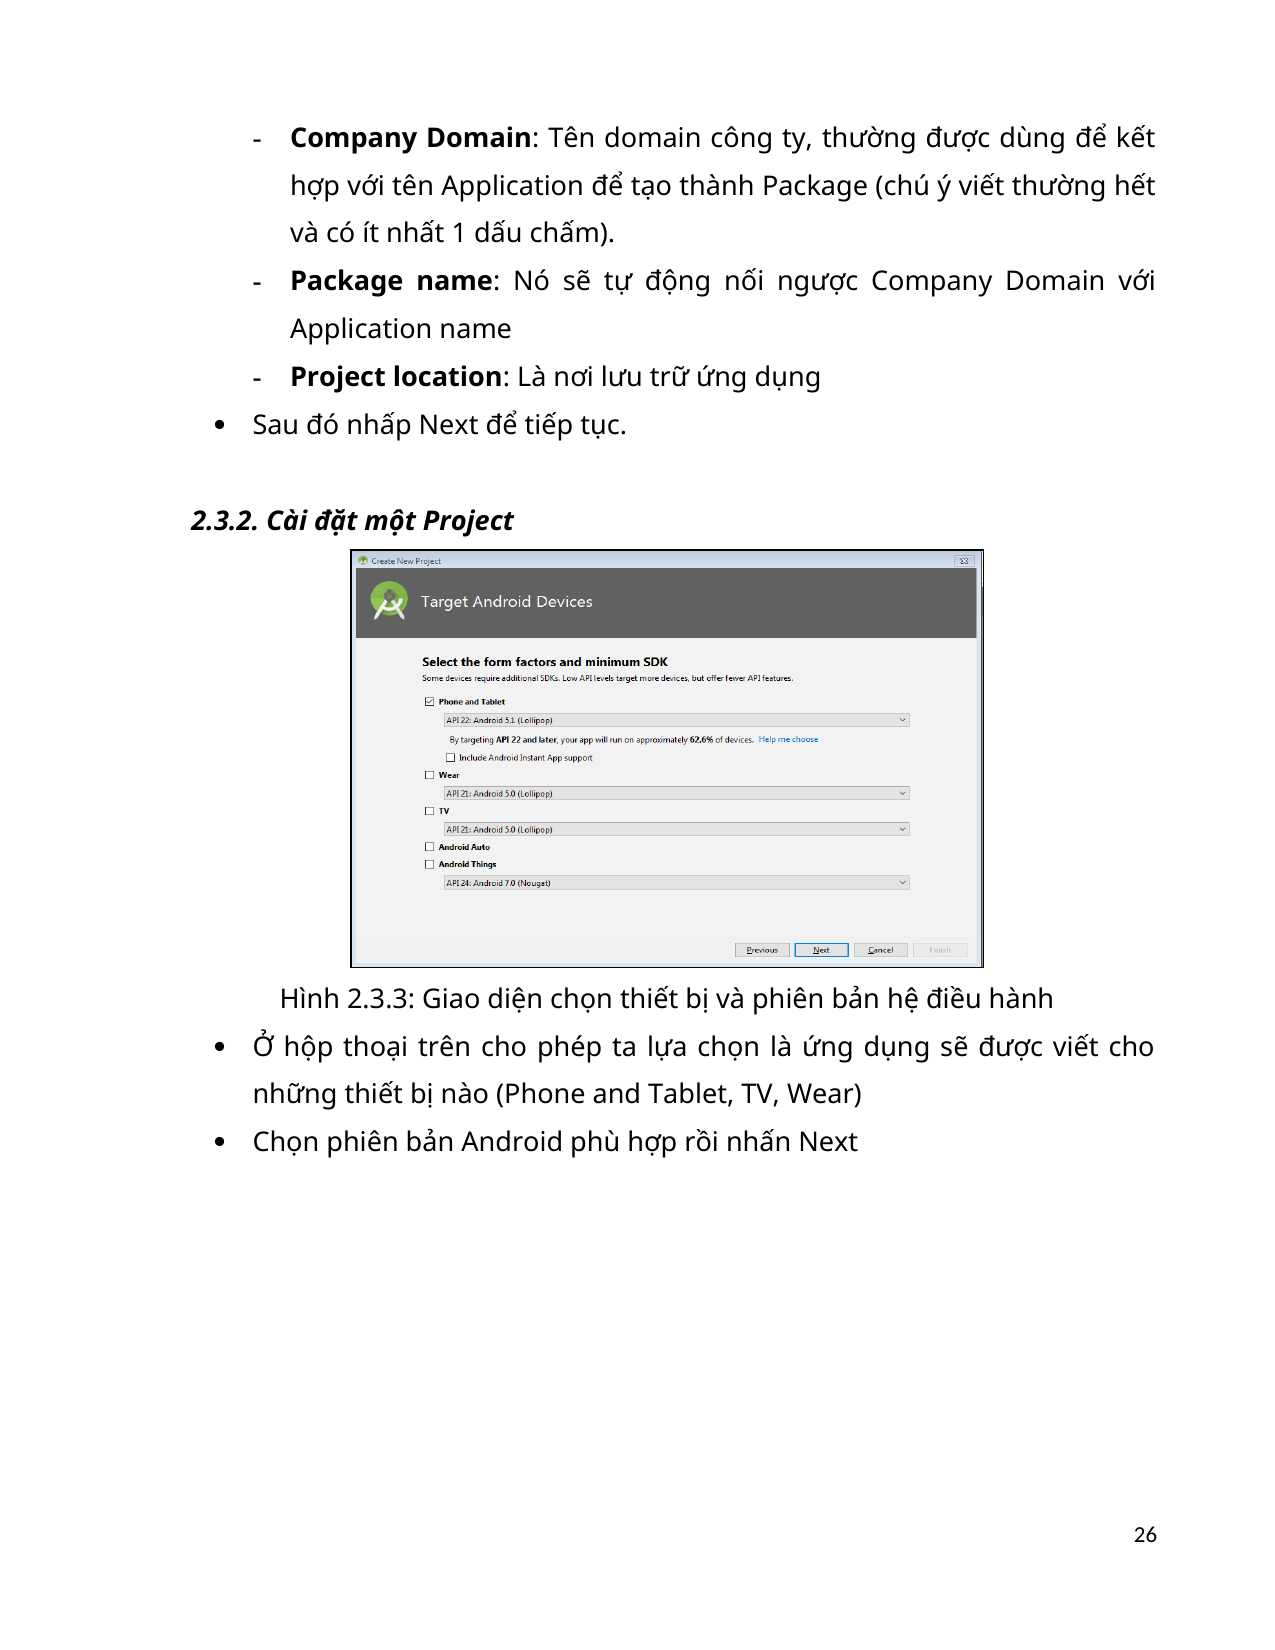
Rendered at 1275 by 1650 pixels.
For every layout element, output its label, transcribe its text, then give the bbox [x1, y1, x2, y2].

picture [352, 551, 983, 967]
list Chọn phiên bản Android phù hợp rồi nhấn Next [215, 1123, 1157, 1160]
text 2.3.2. Cài đặt một Project [177, 501, 1157, 538]
list Project location: Là nơi lưu trữ ứng dụng [252, 358, 1157, 394]
list Package name: Nó sẽ tự động nối ngược Company Domain với Application name [252, 262, 1157, 347]
list Ở hộp thoại trên cho phép ta lựa chọn là ứng dụng sẽ được viết cho những thiết bị nào (Phone and Tablet, TV, Wear) [215, 1027, 1157, 1112]
text Hình 2.3.3: Giao diện chọn thiết bị và phiên bản hệ điều hành [177, 979, 1157, 1016]
list Company Domain: Tên domain công ty, thường được dùng để kết hợp với tên Application để tạo thành Package (chú ý viết thường hết và có ít nhất 1 dấu chấm). [252, 118, 1157, 251]
list Sau đó nhấp Next để tiếp tục. [215, 406, 1157, 442]
